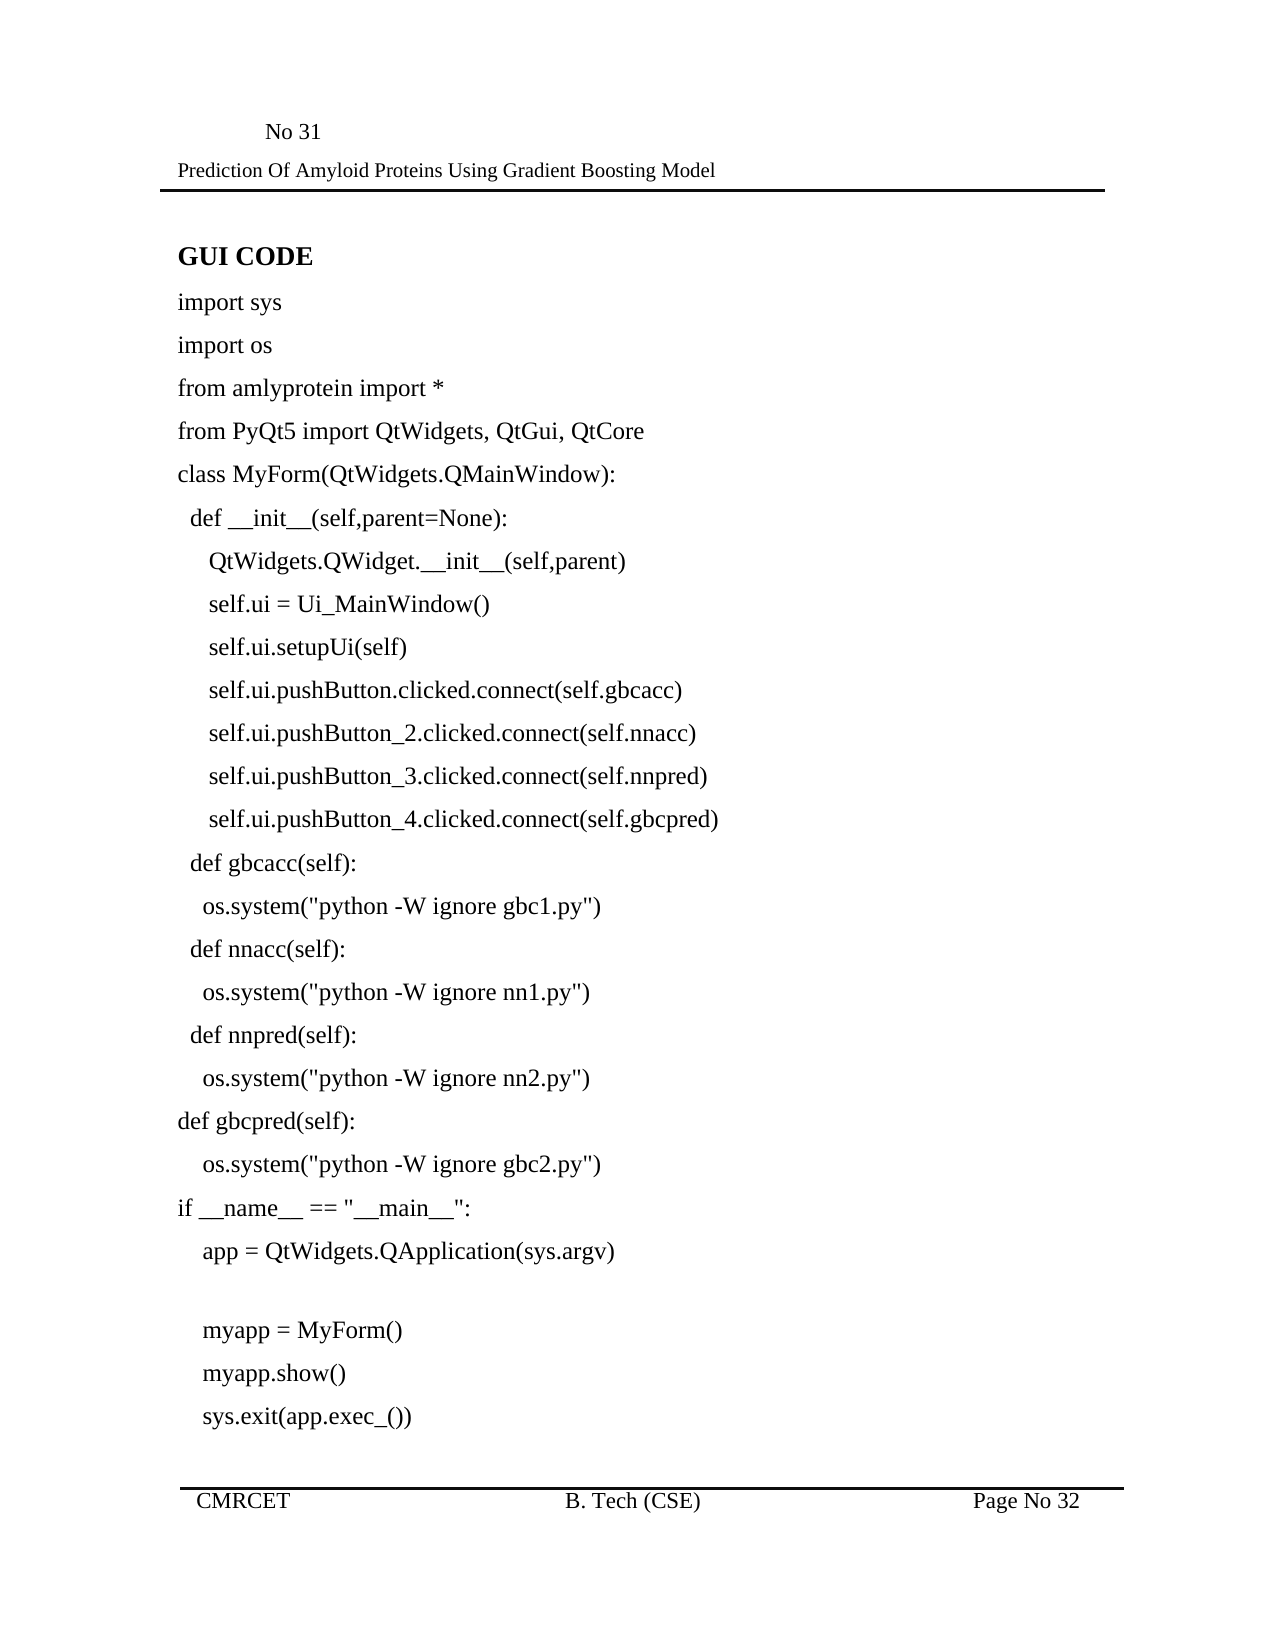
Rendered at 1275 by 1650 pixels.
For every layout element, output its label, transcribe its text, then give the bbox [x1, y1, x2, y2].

text from amlyprotein import * [177, 373, 1127, 402]
text def gbcacc(self): [177, 848, 1127, 876]
text QtWidgets.QWidget.__init__(self,parent) [177, 546, 1127, 574]
text self.ui.pushButton.clicked.connect(self.gbcacc) [177, 675, 1127, 704]
text myapp.show() [177, 1358, 1127, 1387]
text CMRCET B. Tech (CSE) Page No 32 [177, 1487, 1127, 1514]
text import sys [177, 287, 1127, 316]
text Prediction Of Amyloid Proteins Using Gradient Boosting Model [177, 158, 1127, 182]
text GUI CODE [177, 240, 1127, 271]
text app = QtWidgets.QApplication(sys.argv) [177, 1236, 1127, 1264]
text if __name__ == "__main__": [177, 1193, 1127, 1221]
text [265, 118, 1127, 144]
text class MyForm(QtWidgets.QMainWindow): [177, 459, 1127, 488]
text self.ui.pushButton_4.clicked.connect(self.gbcpred) [177, 804, 1127, 833]
text myapp = MyForm() [177, 1315, 1127, 1344]
text os.system("python -W ignore nn2.py") [177, 1063, 1127, 1092]
text def nnacc(self): [177, 934, 1127, 963]
text def nnpred(self): [177, 1020, 1127, 1049]
text self.ui.pushButton_2.clicked.connect(self.nnacc) [177, 718, 1127, 747]
text os.system("python -W ignore gbc1.py") [177, 891, 1127, 919]
text sys.exit(app.exec_()) [177, 1401, 1127, 1430]
text self.ui.setupUi(self) [177, 632, 1127, 661]
text os.system("python -W ignore nn1.py") [177, 977, 1127, 1006]
text def gbcpred(self): [177, 1106, 1127, 1135]
text self.ui = Ui_MainWindow() [177, 589, 1127, 618]
text from PyQt5 import QtWidgets, QtGui, QtCore [177, 416, 1127, 445]
text self.ui.pushButton_3.clicked.connect(self.nnpred) [177, 761, 1127, 790]
text def __init__(self,parent=None): [177, 503, 1127, 531]
text os.system("python -W ignore gbc2.py") [177, 1149, 1127, 1178]
text import os [177, 330, 1127, 359]
